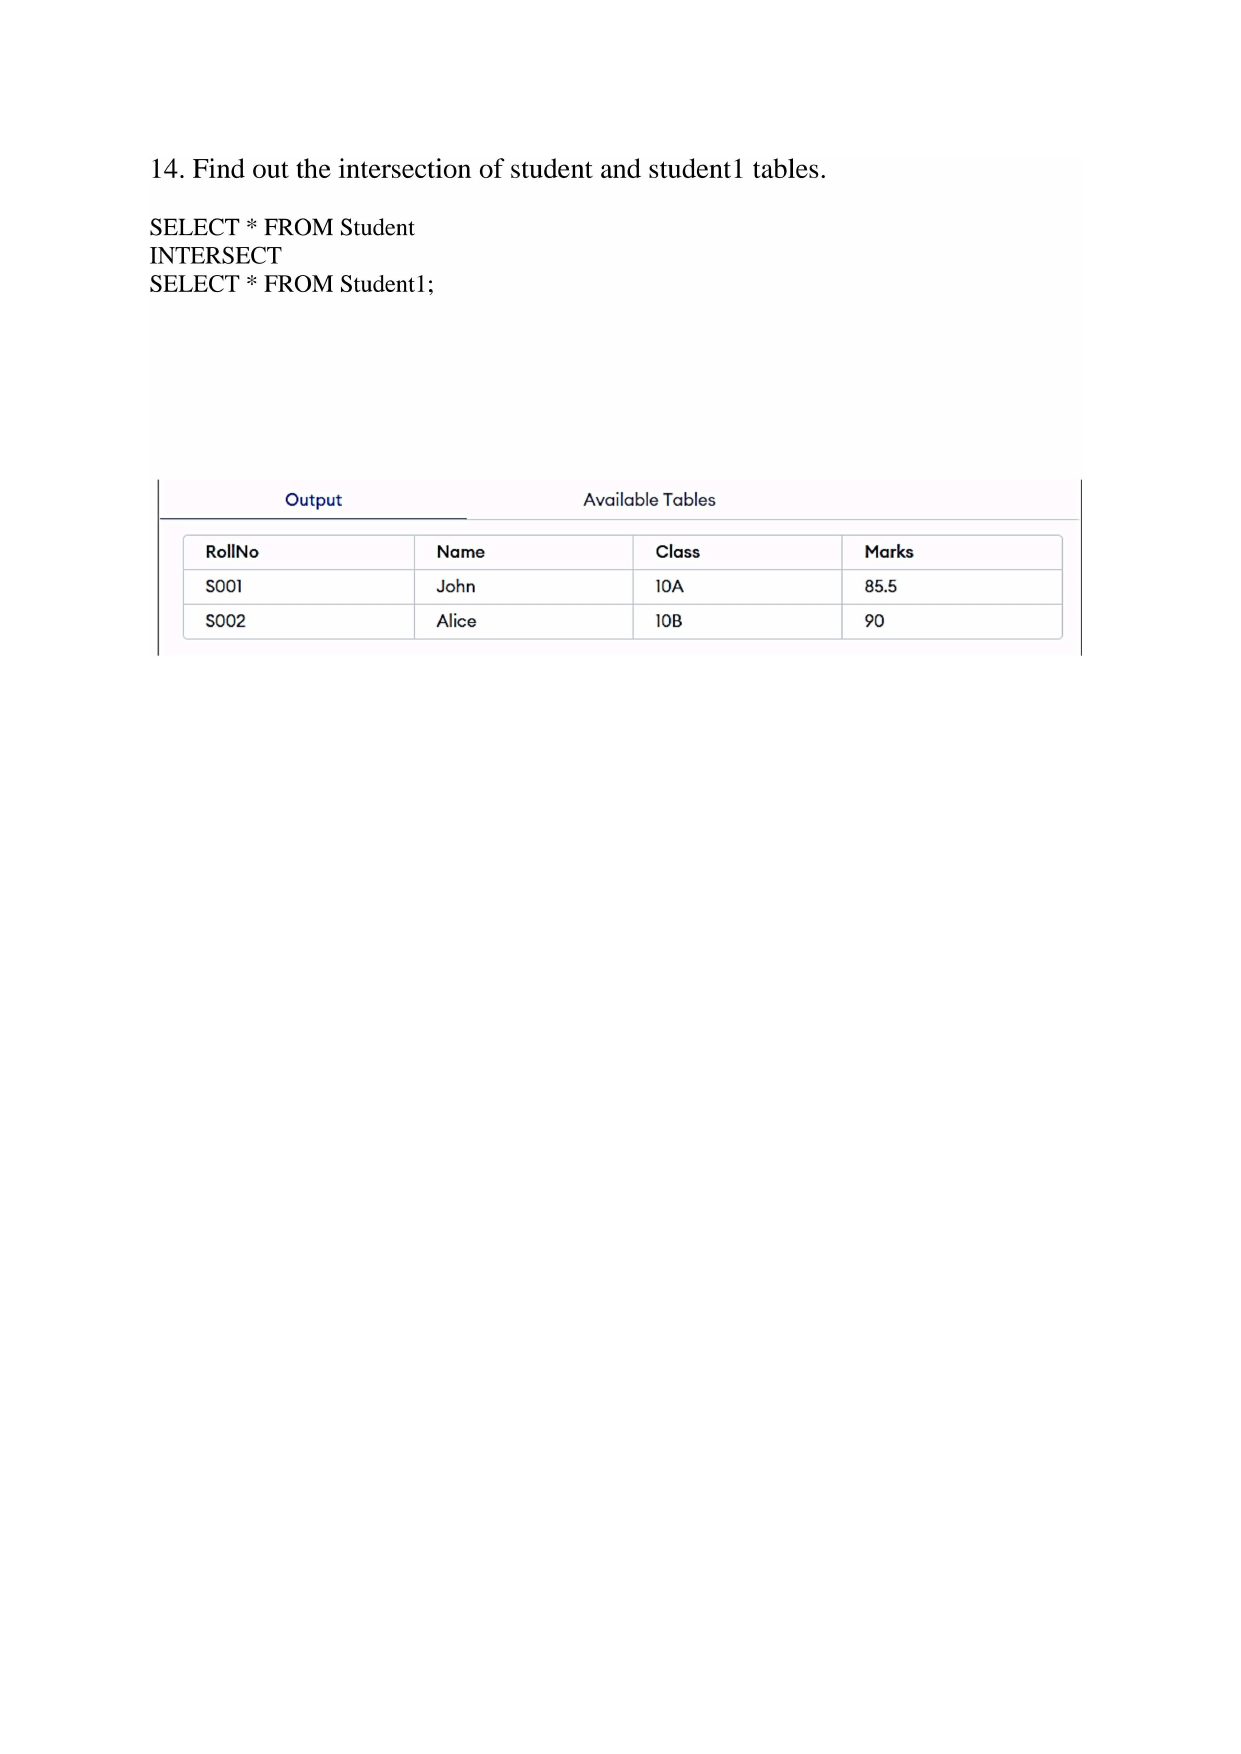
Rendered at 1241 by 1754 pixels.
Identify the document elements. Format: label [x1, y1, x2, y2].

picture [148, 158, 1083, 657]
